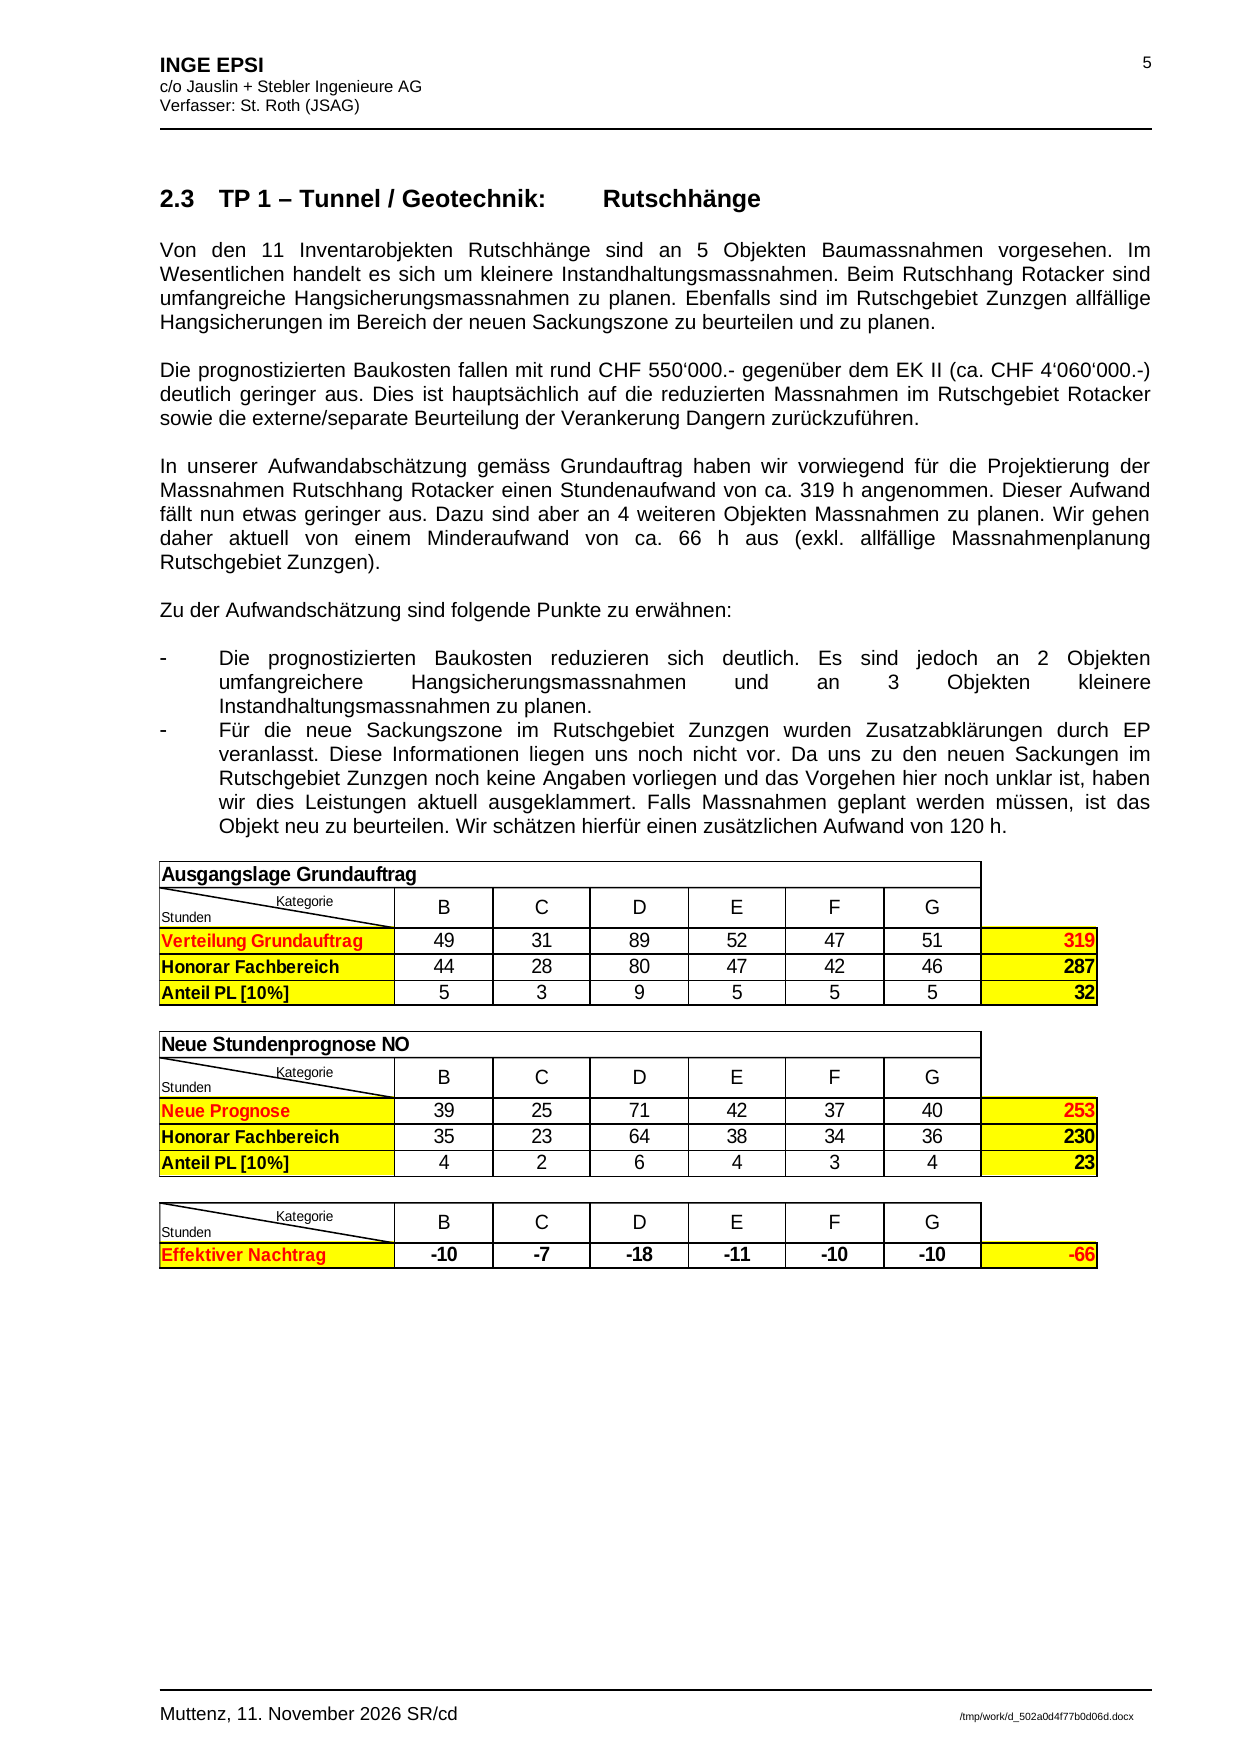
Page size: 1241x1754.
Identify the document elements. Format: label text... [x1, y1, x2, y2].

list Für die neue Sackungszone im Rutschgebiet Zunzgen wurden Zusatzabklärungen durch EP veranlasst. Diese Informationen liegen uns noch nicht vor. Da uns zu den neuen Sackungen im Rutschgebiet Zunzgen noch keine Angaben vorliegen und das Vorgehen hier noch unklar ist, haben wir dies Leistungen aktuell ausgeklammert. Falls Massnahmen geplant werden müssen, ist das Objekt neu zu beurteilen. Wir schätzen hierfür einen zusätzlichen Aufwand von 120 h. [159, 717, 1152, 837]
text In unserer Aufwandabschätzung gemäss Grundauftrag haben wir vorwiegend für die Projektierung der Massnahmen Rutschhang Rotacker einen Stundenaufwand von ca. 319 h angenommen. Dieser Aufwand fällt nun etwas geringer aus. Dazu sind aber an 4 weiteren Objekten Massnahmen zu planen. Wir gehen daher aktuell von einem Minderaufwand von ca. 66 h aus (exkl. allfällige Massnahmenplanung Rutschgebiet Zunzgen). [159, 454, 1152, 574]
text Die prognostizierten Baukosten fallen mit rund CHF 550‘000.- gegenüber dem EK II (ca. CHF 4‘060‘000.-) deutlich geringer aus. Dies ist hauptsächlich auf die reduzierten Massnahmen im Rutschgebiet Rotacker sowie die externe/separate Beurteilung der Verankerung Dangern zurückzuführen. [159, 358, 1152, 430]
text Zu der Aufwandschätzung sind folgende Punkte zu erwähnen: [159, 598, 1152, 622]
text Von den 11 Inventarobjekten Rutschhänge sind an 5 Objekten Baumassnahmen vorgesehen. Im Wesentlichen handelt es sich um kleinere Instandhaltungsmassnahmen. Beim Rutschhang Rotacker sind umfangreiche Hangsicherungsmassnahmen zu planen. Ebenfalls sind im Rutschgebiet Zunzgen allfällige Hangsicherungen im Bereich der neuen Sackungszone zu beurteilen und zu planen. [159, 238, 1152, 334]
subtitle TP 1 – Tunnel / Geotechnik: Rutschhänge [159, 184, 1152, 213]
list Die prognostizierten Baukosten reduzieren sich deutlich. Es sind jedoch an 2 Objekten umfangreichere Hangsicherungsmassnahmen und an 3 Objekten kleinere Instandhaltungsmassnahmen zu planen. [159, 646, 1152, 717]
